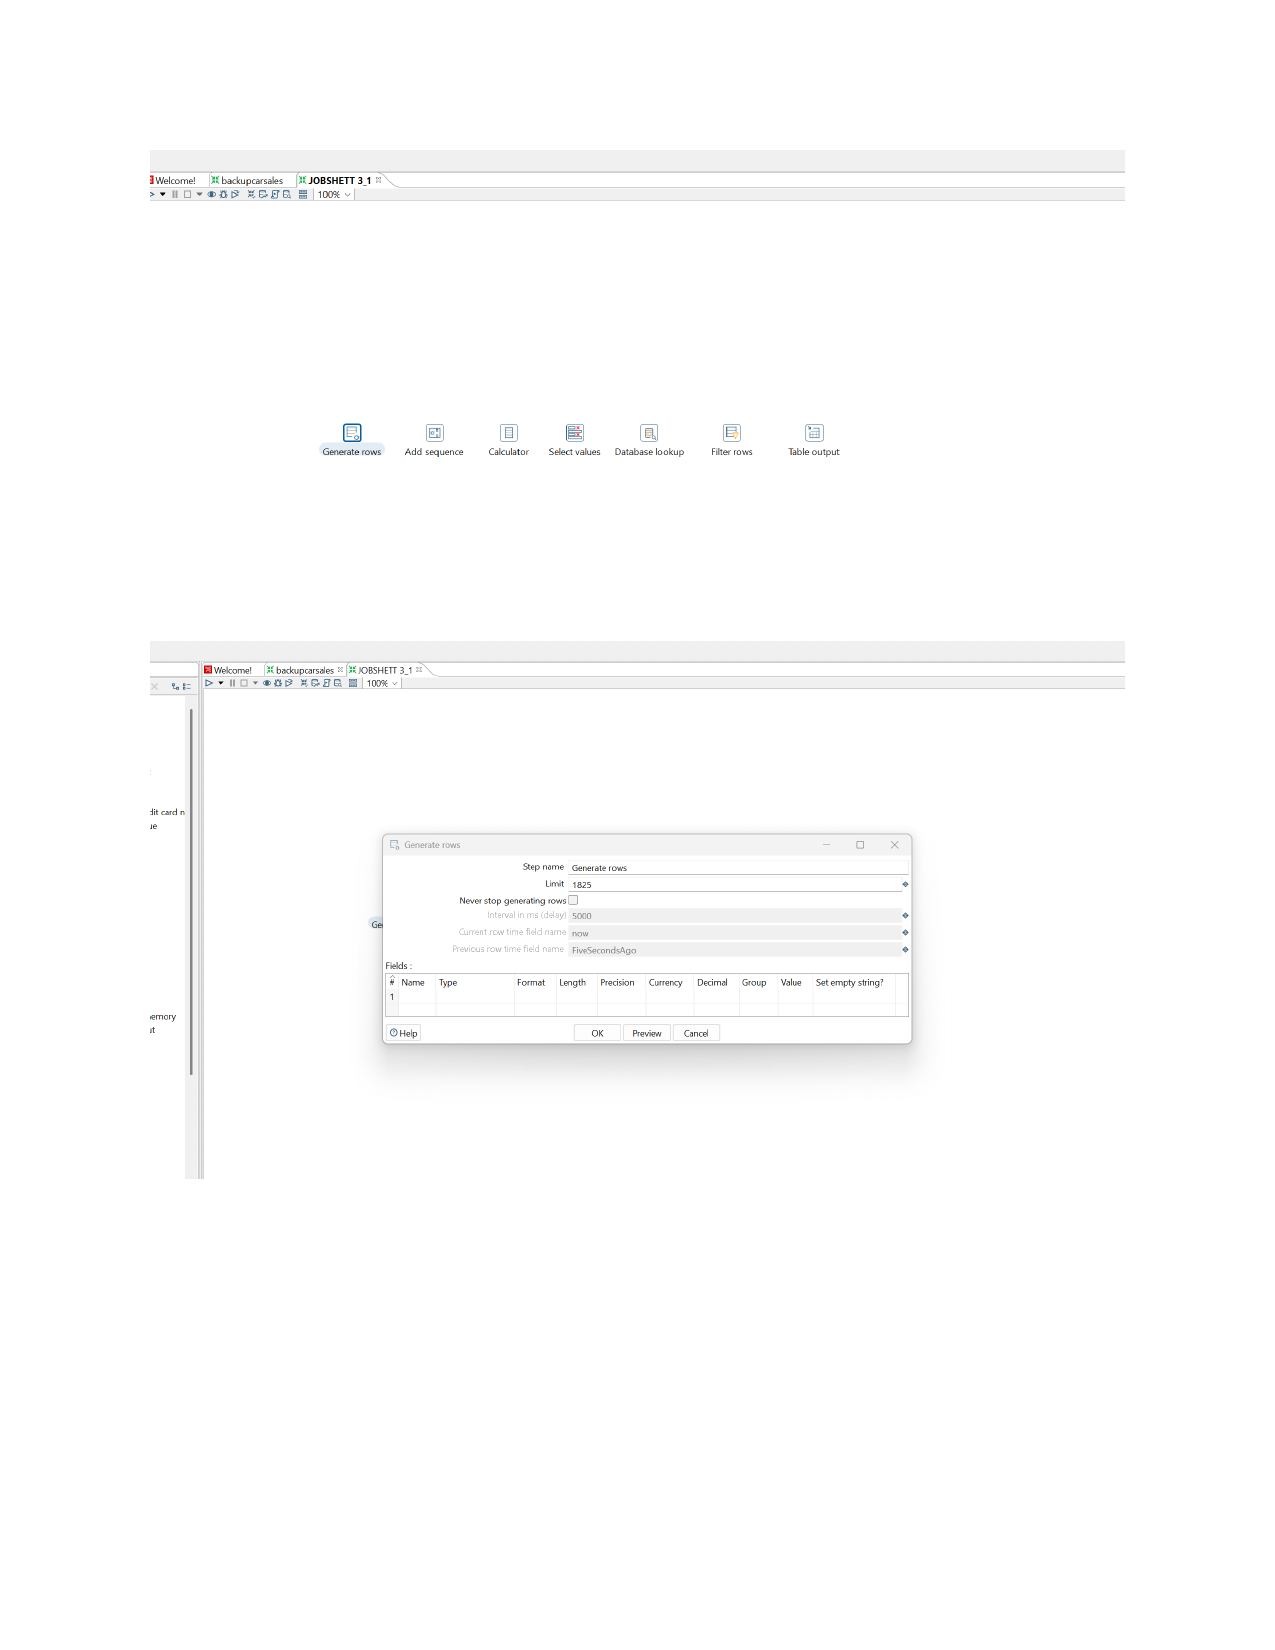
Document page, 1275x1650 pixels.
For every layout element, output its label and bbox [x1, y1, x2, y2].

picture [150, 150, 1125, 621]
picture [150, 641, 1125, 1179]
